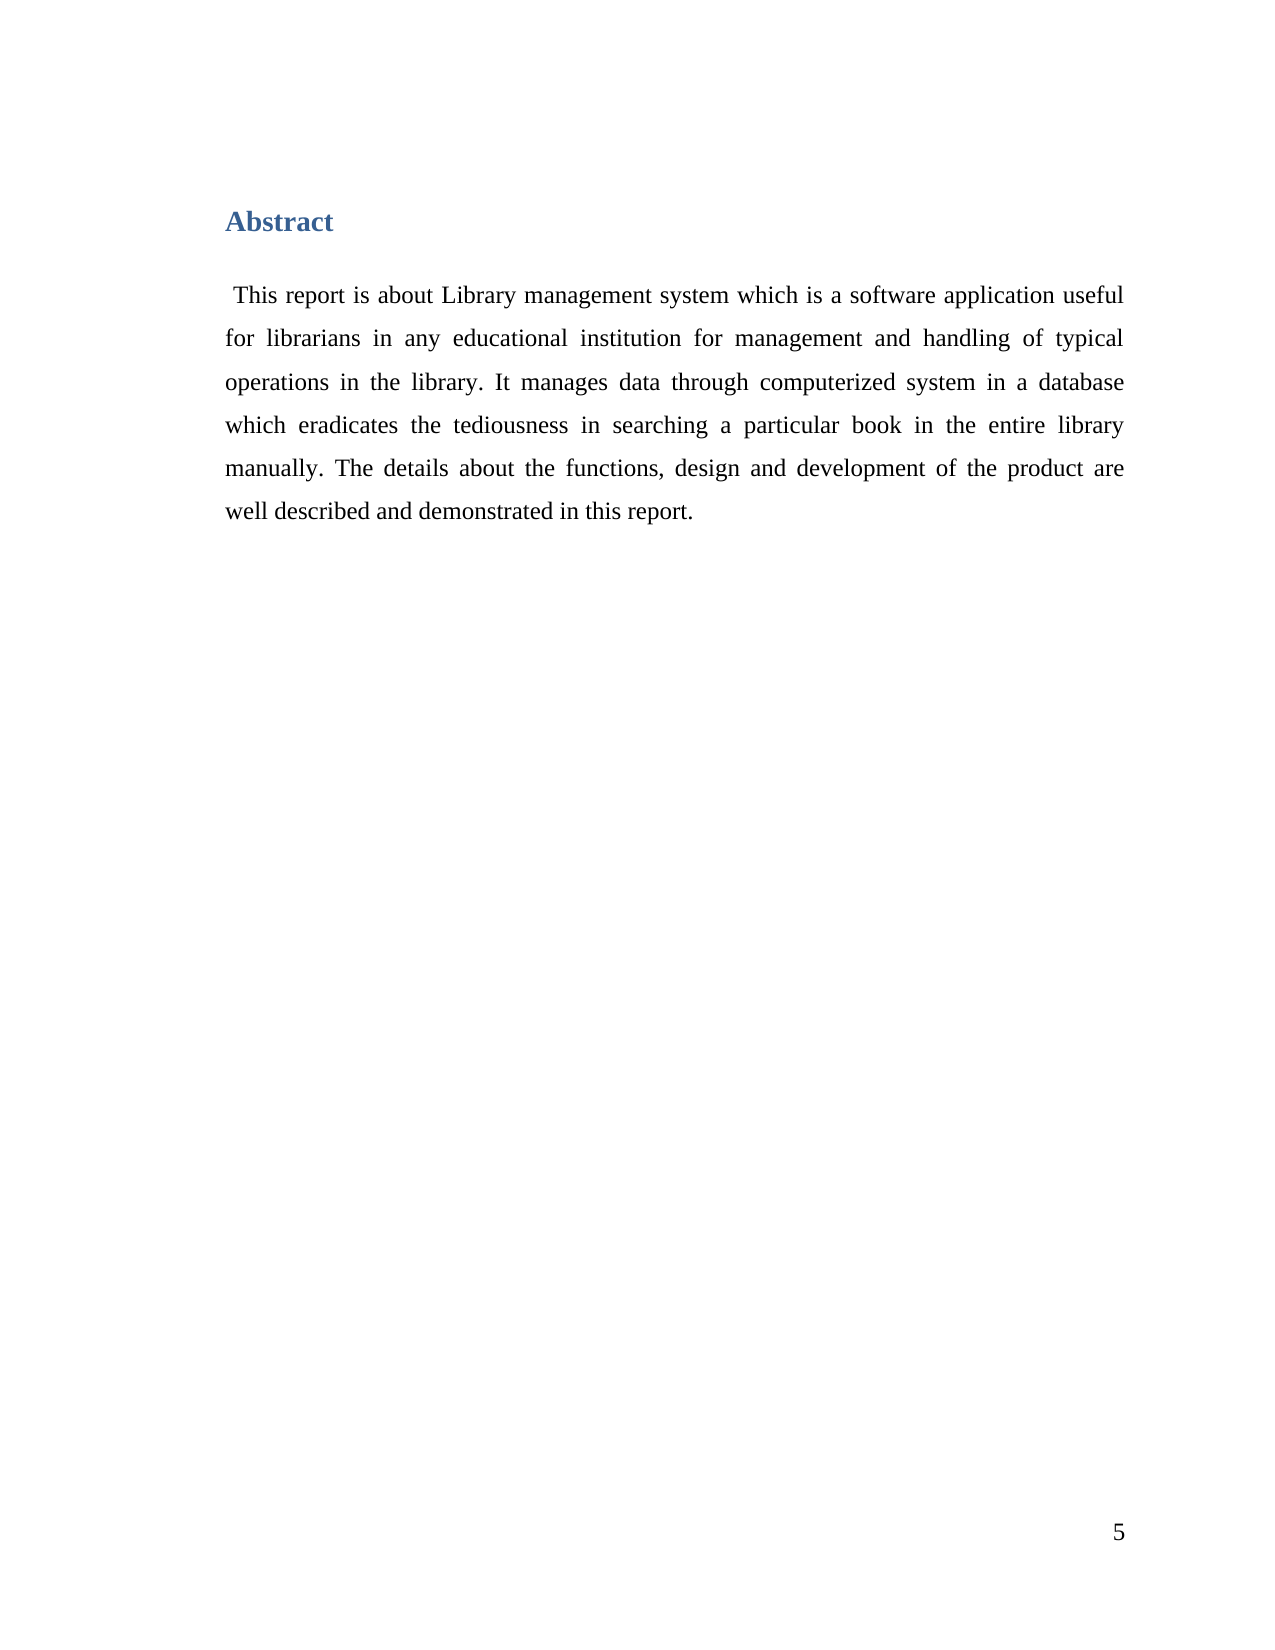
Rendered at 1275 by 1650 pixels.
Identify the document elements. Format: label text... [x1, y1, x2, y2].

subtitle Abstract [225, 204, 1125, 237]
text This report is about Library management system which is a software application useful for librarians in any educational institution for management and handling of typical operations in the library. It manages data through computerized system in a database which eradicates the tediousness in searching a particular book in the entire library manually. The details about the functions, design and development of the product are well described and demonstrated in this report. [225, 280, 1125, 525]
